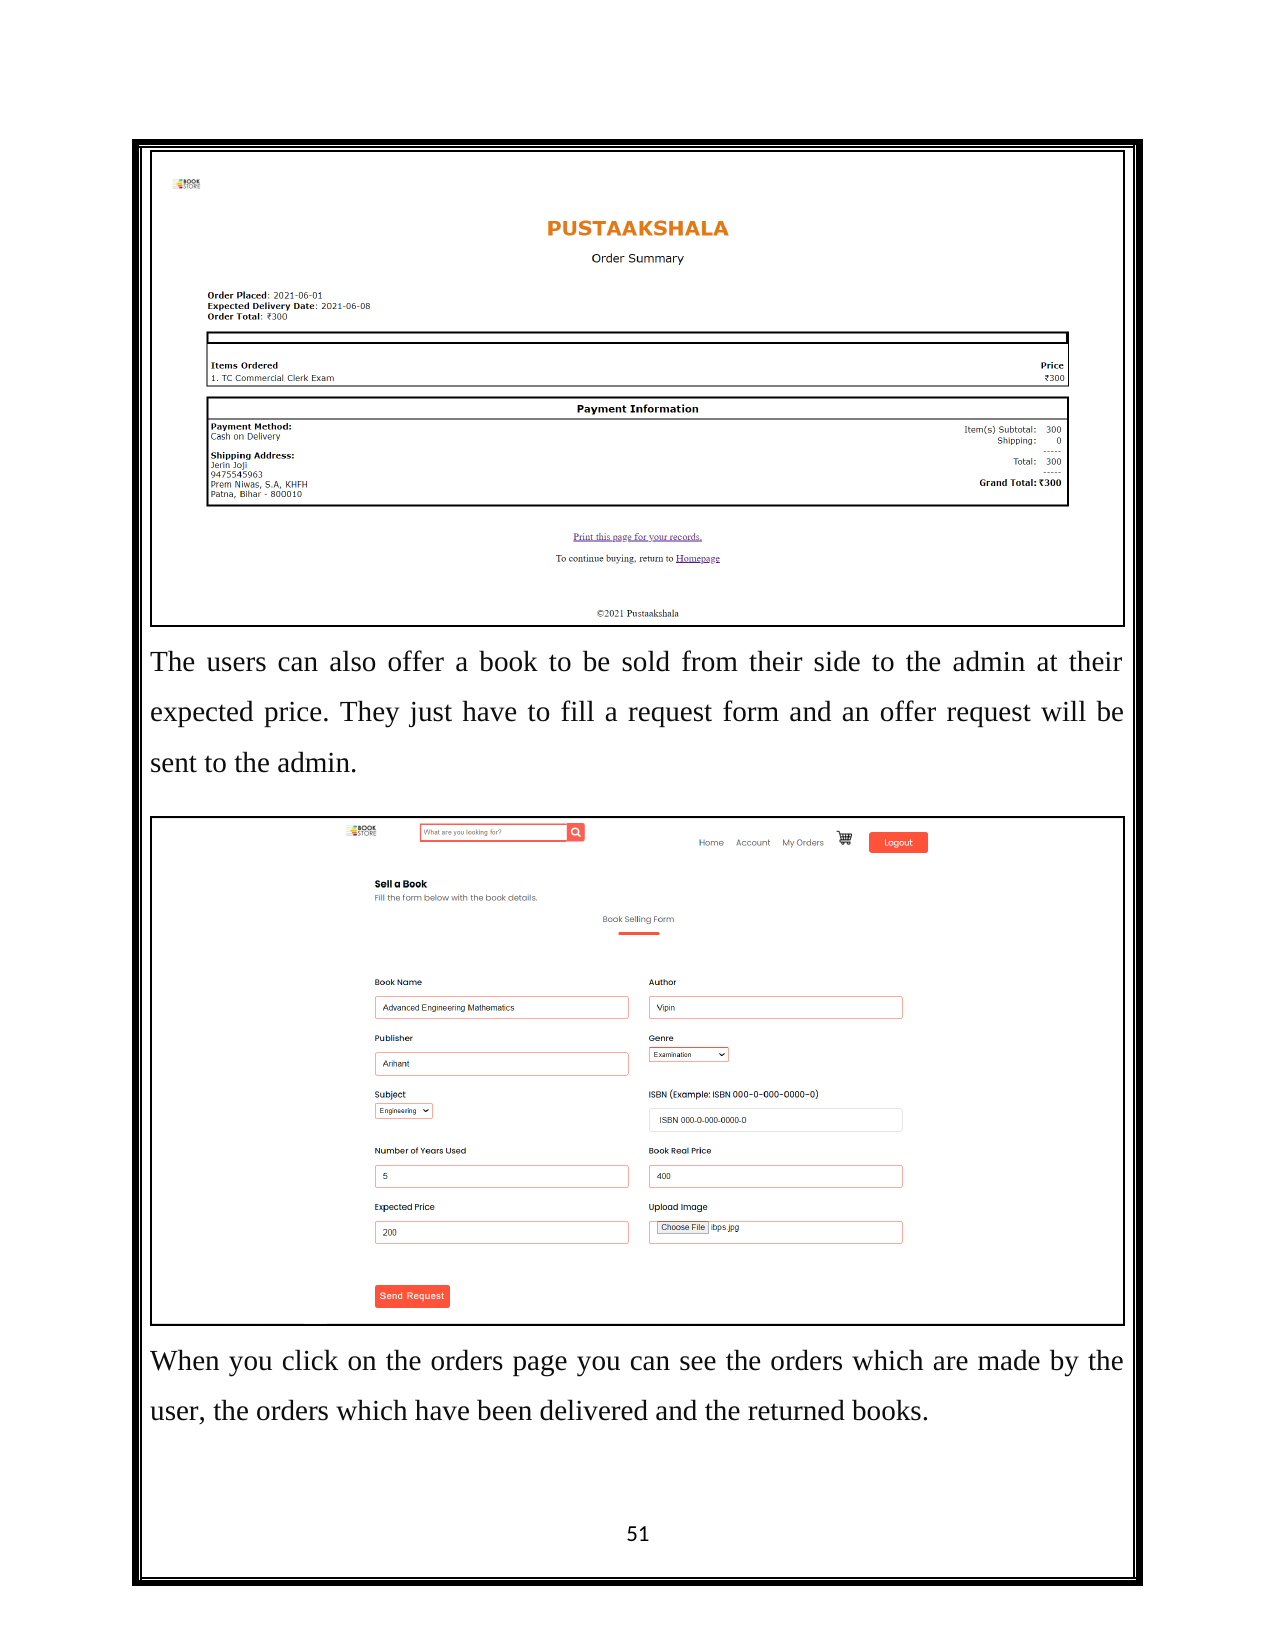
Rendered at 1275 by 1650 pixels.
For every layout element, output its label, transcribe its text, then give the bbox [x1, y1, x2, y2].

text The users can also offer a book to be sold from their side to the admin at their expected price. They just have to fill a request form and an offer request will be sent to the admin. [150, 627, 1125, 778]
text When you click on the orders page you can see the orders which are made by the user, the orders which have been delivered and the returned books. [150, 1326, 1125, 1427]
picture [152, 152, 1123, 625]
picture [152, 818, 1123, 1324]
